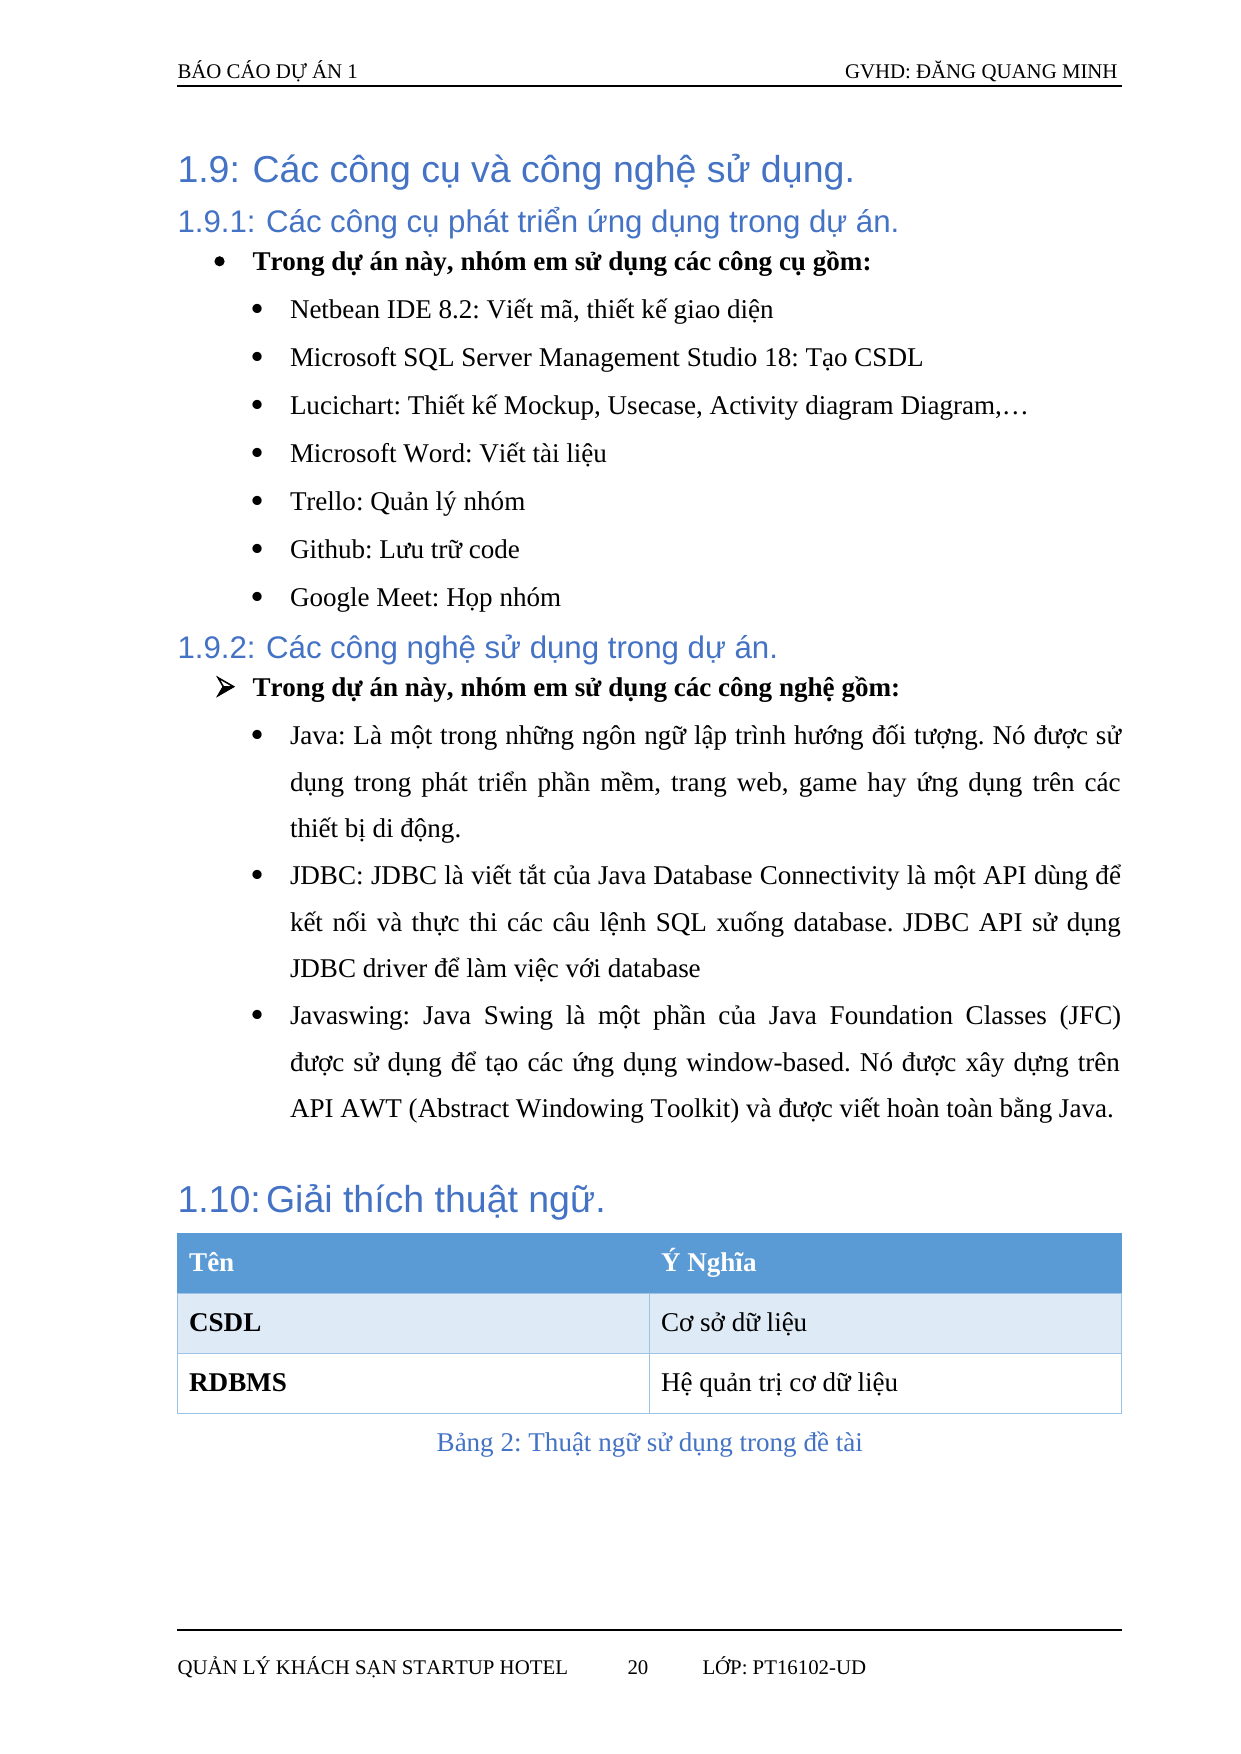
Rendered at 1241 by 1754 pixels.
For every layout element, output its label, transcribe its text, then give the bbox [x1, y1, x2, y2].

subtitle Các công nghệ sử dụng trong dự án. [177, 629, 1122, 665]
list Microsoft SQL Server Management Studio 18: Tạo CSDL [252, 341, 1122, 373]
list Github: Lưu trữ code [252, 533, 1122, 564]
list Trello: Quản lý nhóm [252, 485, 1122, 516]
list JDBC: JDBC là viết tắt của Java Database Connectivity là một API dùng để kết nối và thực thi các câu lệnh SQL xuống database. JDBC API sử dụng JDBC driver để làm việc với database [252, 859, 1122, 984]
table_header Ý Nghĩa [650, 1234, 1121, 1293]
table_cell CSDL [178, 1294, 649, 1353]
list Java: Là một trong những ngôn ngữ lập trình hướng đối tượng. Nó được sử dụng trong phát triển phần mềm, trang web, game hay ứng dụng trên các thiết bị di động. [252, 719, 1122, 843]
subtitle Các công cụ phát triển ứng dụng trong dự án. [177, 203, 1122, 239]
list Lucichart: Thiết kế Mockup, Usecase, Activity diagram Diagram,… [252, 389, 1122, 421]
table_cell RDBMS [178, 1354, 649, 1413]
list Trong dự án này, nhóm em sử dụng các công nghệ gồm: [215, 671, 1122, 702]
table_cell Cơ sở dữ liệu [650, 1294, 1121, 1353]
table_header Tên [178, 1234, 649, 1293]
list Microsoft Word: Viết tài liệu [252, 437, 1122, 468]
text Bảng 2: Thuật ngữ sử dụng trong đề tài [177, 1427, 1122, 1458]
list Netbean IDE 8.2: Viết mã, thiết kế giao diện [252, 293, 1122, 325]
table_cell Hệ quản trị cơ dữ liệu [650, 1354, 1121, 1413]
list Javaswing: Java Swing là một phần của Java Foundation Classes (JFC) được sử dụng để tạo các ứng dụng window-based. Nó được xây dựng trên API AWT (Abstract Windowing Toolkit) và được viết hoàn toàn bằng Java. [252, 999, 1122, 1124]
subtitle Giải thích thuật ngữ. [177, 1177, 1122, 1220]
subtitle Các công cụ và công nghệ sử dụng. [177, 148, 1122, 191]
list Google Meet: Họp nhóm [252, 581, 1122, 612]
list Trong dự án này, nhóm em sử dụng các công cụ gồm: [215, 246, 1122, 277]
